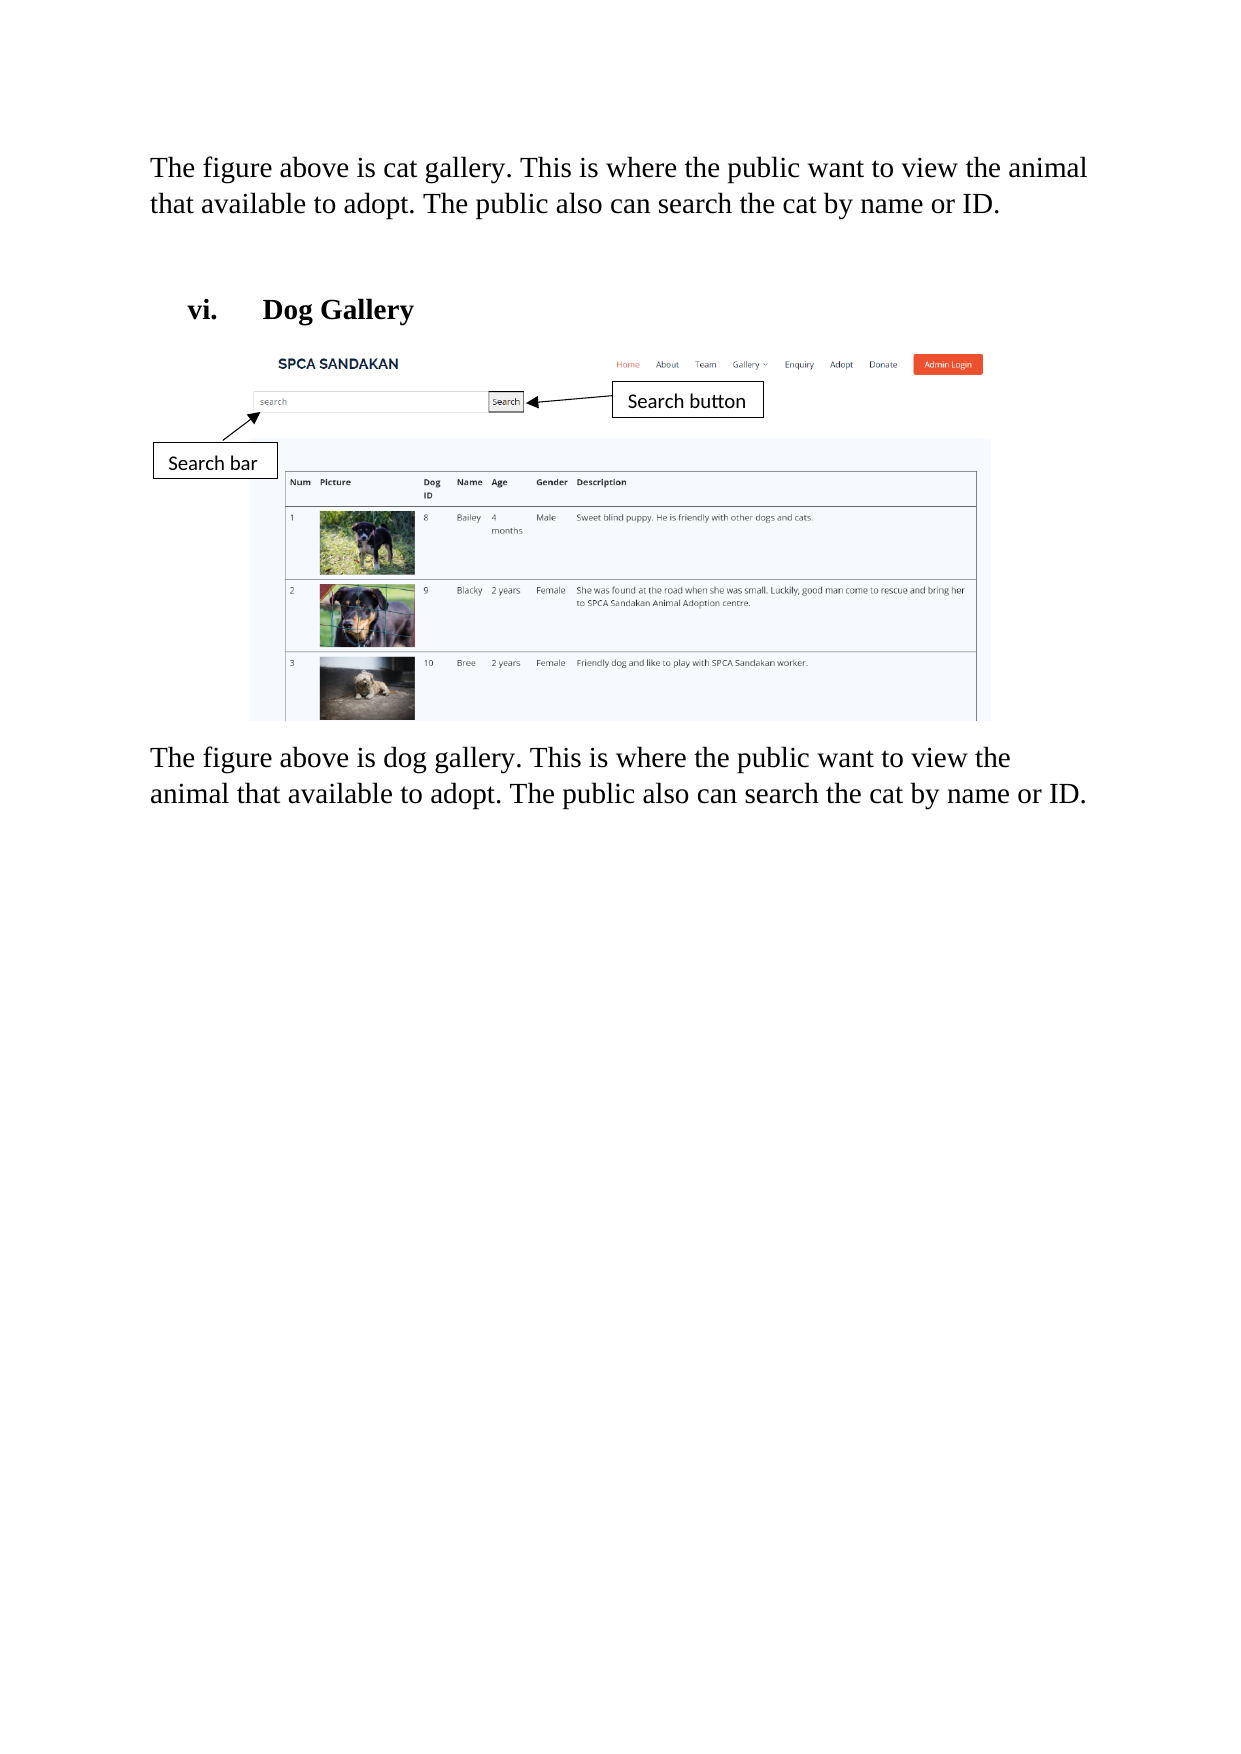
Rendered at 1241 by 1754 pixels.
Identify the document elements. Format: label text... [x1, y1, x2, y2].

picture [249, 344, 991, 721]
list Dog Gallery [187, 292, 1090, 325]
text The figure above is cat gallery. This is where the public want to view the animal that available to adopt. The public also can search the cat by name or ID. [150, 150, 1090, 220]
text The figure above is dog gallery. This is where the public want to view the animal that available to adopt. The public also can search the cat by name or ID. [150, 740, 1090, 809]
